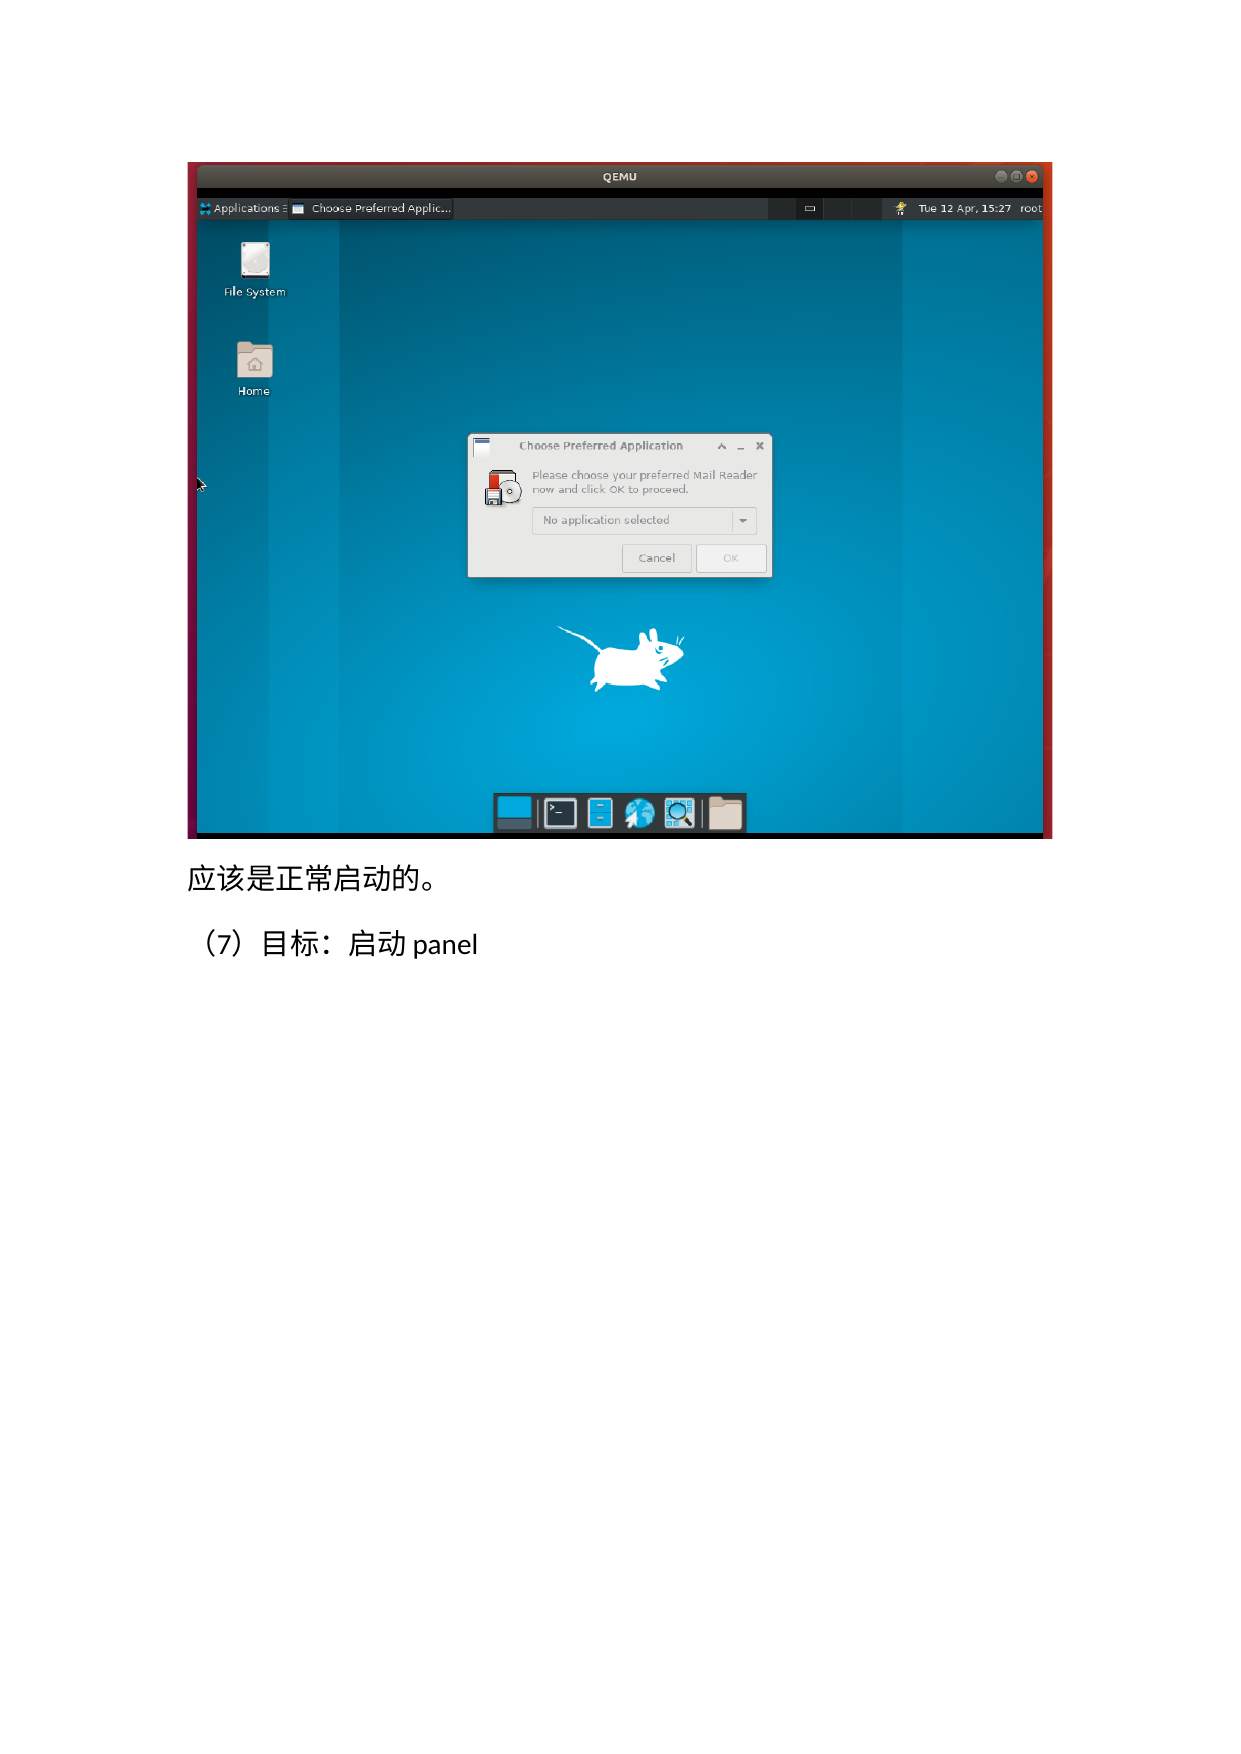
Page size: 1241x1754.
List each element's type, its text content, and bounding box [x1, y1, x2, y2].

picture [187, 162, 1053, 839]
list （7）目标：启动panel [187, 909, 1053, 974]
list 应该是正常启动的。 [187, 844, 1053, 909]
